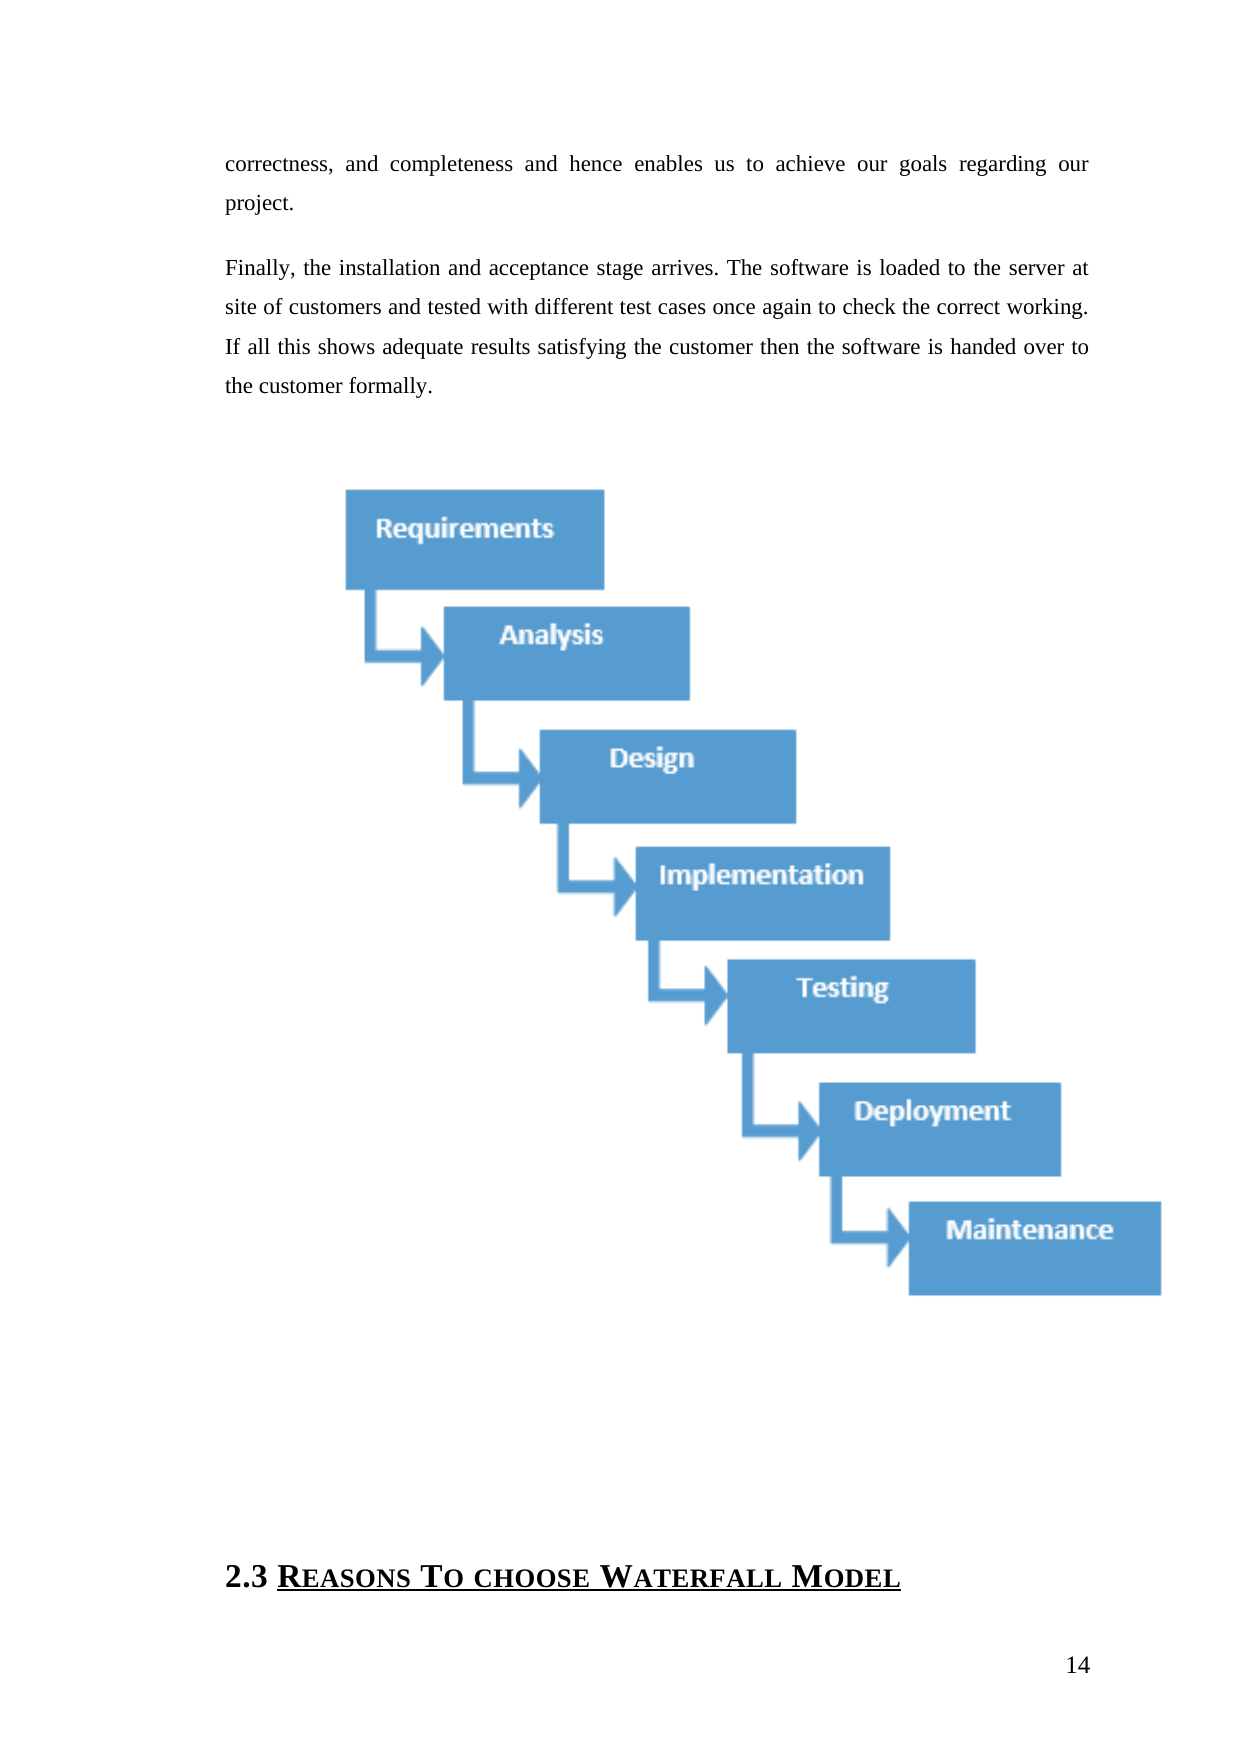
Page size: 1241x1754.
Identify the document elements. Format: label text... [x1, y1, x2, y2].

text Finally, the installation and acceptance stage arrives. The software is loaded to the server at site of customers and tested with different test cases once again to check the correct working. If all this shows adequate results satisfying the customer then the software is handed over to the customer formally. [225, 254, 1090, 399]
text 2.3 Reasons To choose Waterfall Model [225, 1556, 1090, 1594]
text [225, 150, 1090, 216]
picture [215, 436, 1237, 1315]
